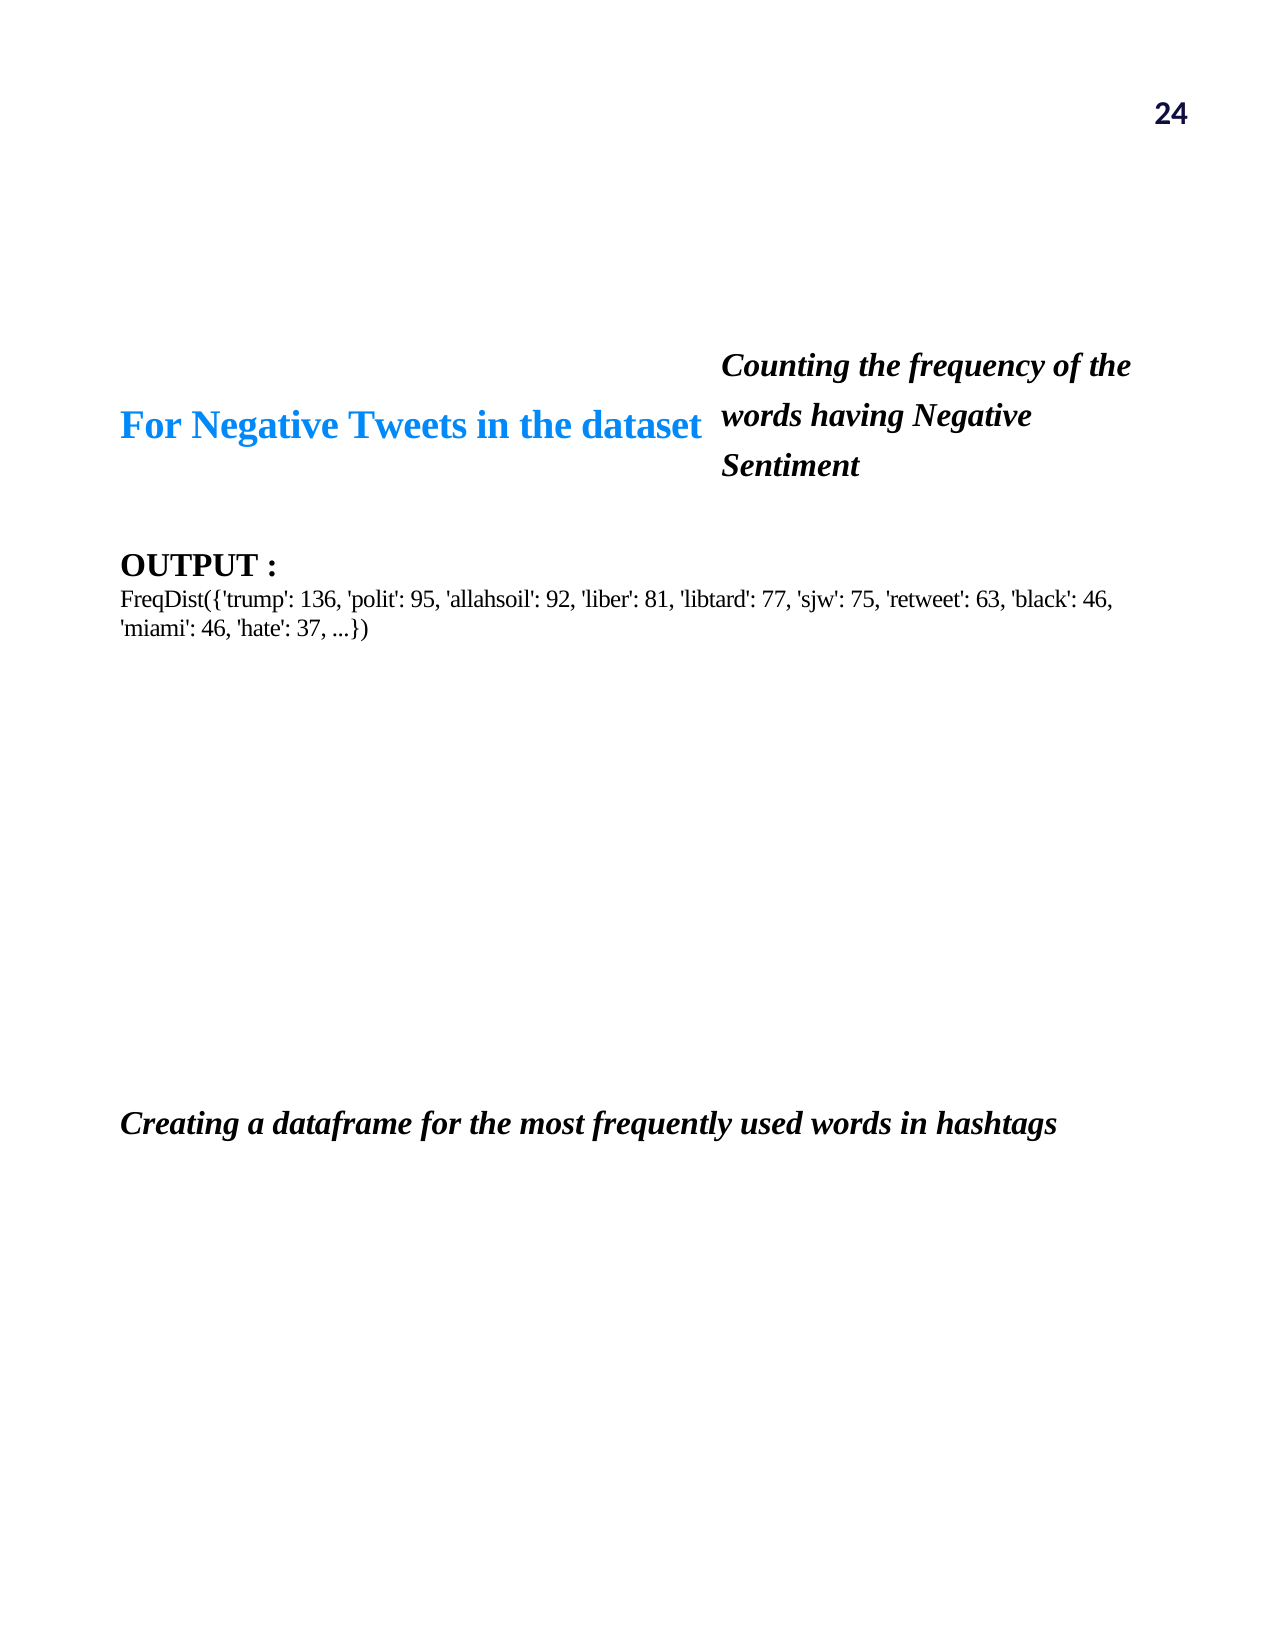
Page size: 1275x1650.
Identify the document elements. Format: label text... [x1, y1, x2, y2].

text Counting the frequency of the words having Negative Sentiment [120, 334, 1155, 484]
text OUTPUT : [120, 534, 1155, 584]
subtitle For Negative Tweets in the dataset [120, 400, 702, 447]
text Creating a dataframe for the most frequently used words in hashtags [120, 1091, 1155, 1141]
text FreqDist({'trump': 136, 'polit': 95, 'allahsoil': 92, 'liber': 81, 'libtard': 77, 'sjw': 75, 'retweet': 63, 'black': 46, 'miami': 46, 'hate': 37, ...}) [120, 584, 1155, 641]
